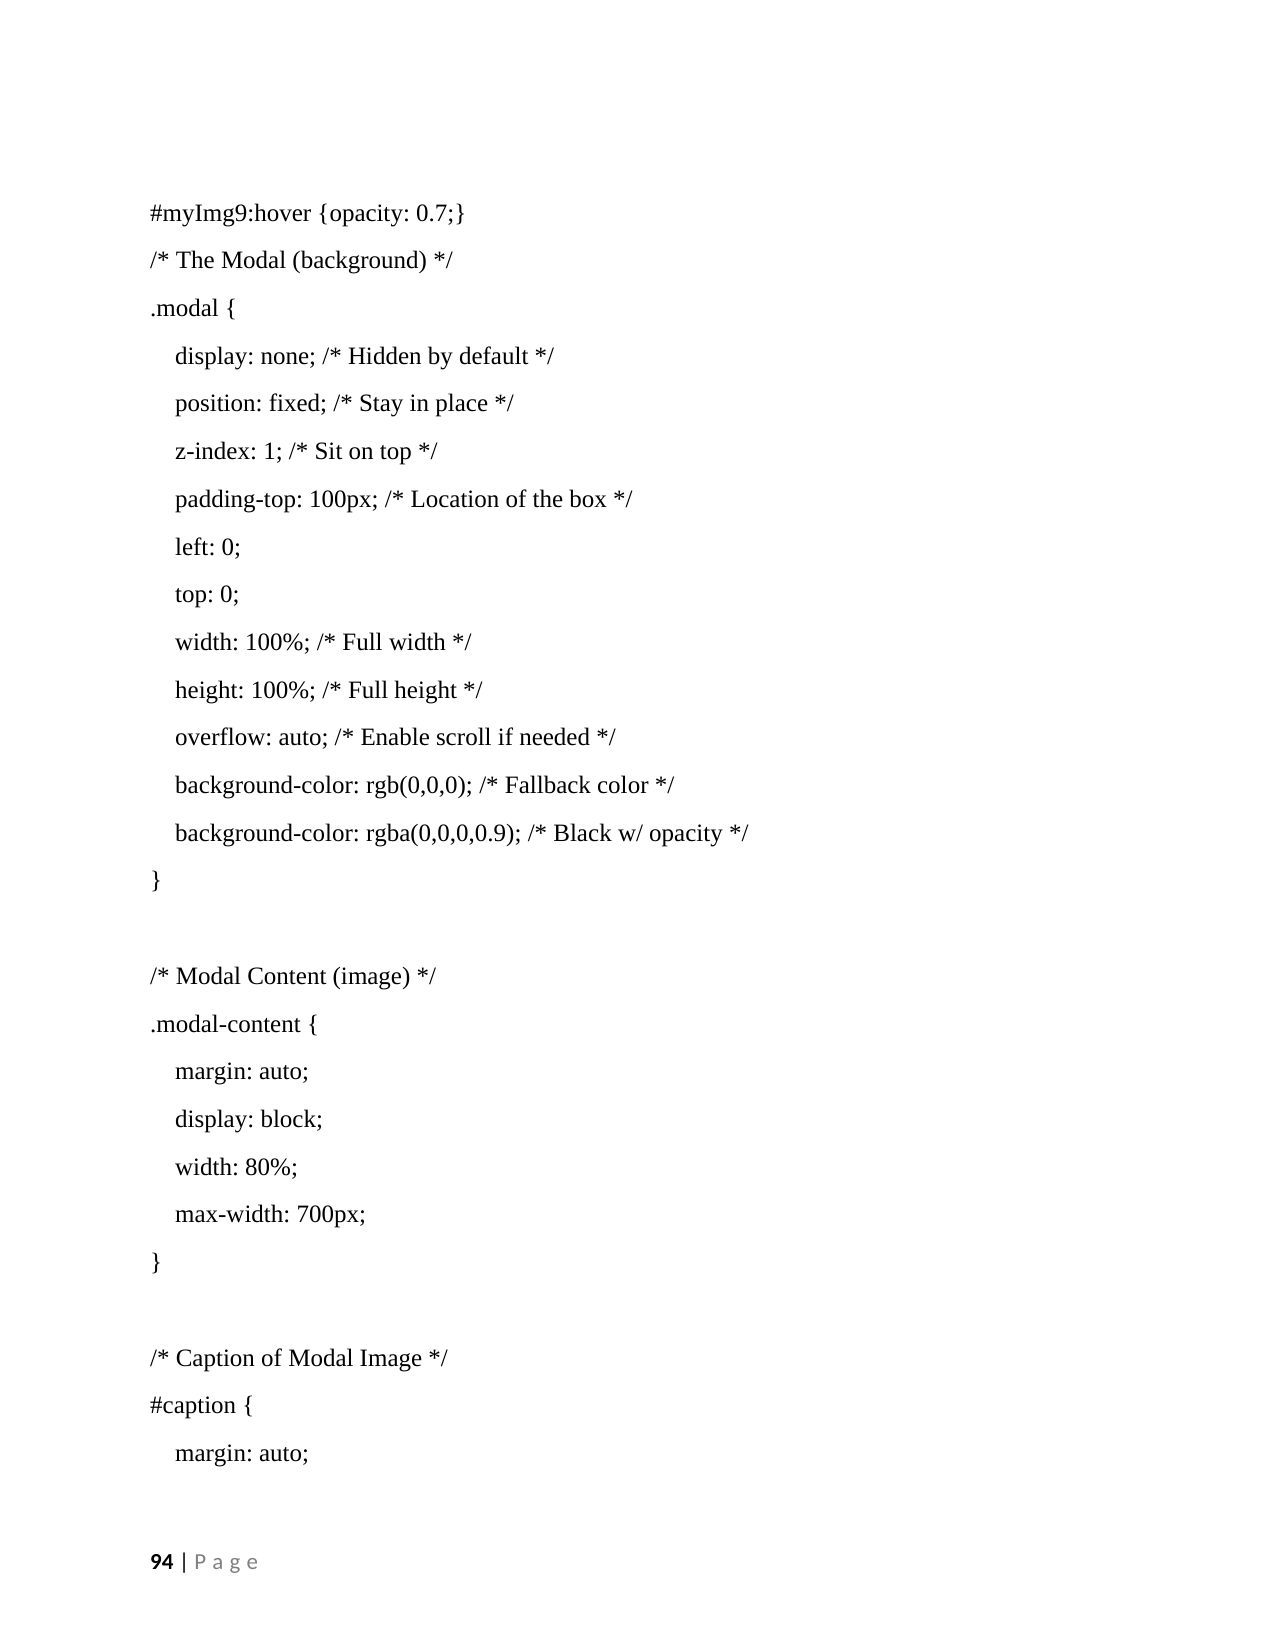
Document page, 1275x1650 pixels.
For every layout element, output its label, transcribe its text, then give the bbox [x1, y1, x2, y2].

text margin: auto; [150, 1438, 1125, 1467]
text margin: auto; [150, 1056, 1125, 1085]
text } [150, 866, 1125, 894]
text #myImg9:hover {opacity: 0.7;} [150, 198, 1125, 226]
text #caption { [150, 1390, 1125, 1419]
text height: 100%; /* Full height */ [150, 675, 1125, 703]
text position: fixed; /* Stay in place */ [150, 388, 1125, 417]
text width: 80%; [150, 1152, 1125, 1181]
text /* Caption of Modal Image */ [150, 1343, 1125, 1371]
text background-color: rgb(0,0,0); /* Fallback color */ [150, 770, 1125, 799]
text .modal-content { [150, 1009, 1125, 1037]
text z-index: 1; /* Sit on top */ [150, 436, 1125, 465]
text display: block; [150, 1104, 1125, 1133]
text padding-top: 100px; /* Location of the box */ [150, 484, 1125, 513]
text top: 0; [150, 579, 1125, 608]
text /* Modal Content (image) */ [150, 961, 1125, 990]
text background-color: rgba(0,0,0,0.9); /* Black w/ opacity */ [150, 818, 1125, 847]
text width: 100%; /* Full width */ [150, 627, 1125, 656]
text /* The Modal (background) */ [150, 245, 1125, 274]
text overflow: auto; /* Enable scroll if needed */ [150, 722, 1125, 751]
text .modal { [150, 293, 1125, 322]
text left: 0; [150, 532, 1125, 560]
text } [150, 1247, 1125, 1276]
text display: none; /* Hidden by default */ [150, 341, 1125, 369]
text max-width: 700px; [150, 1199, 1125, 1228]
